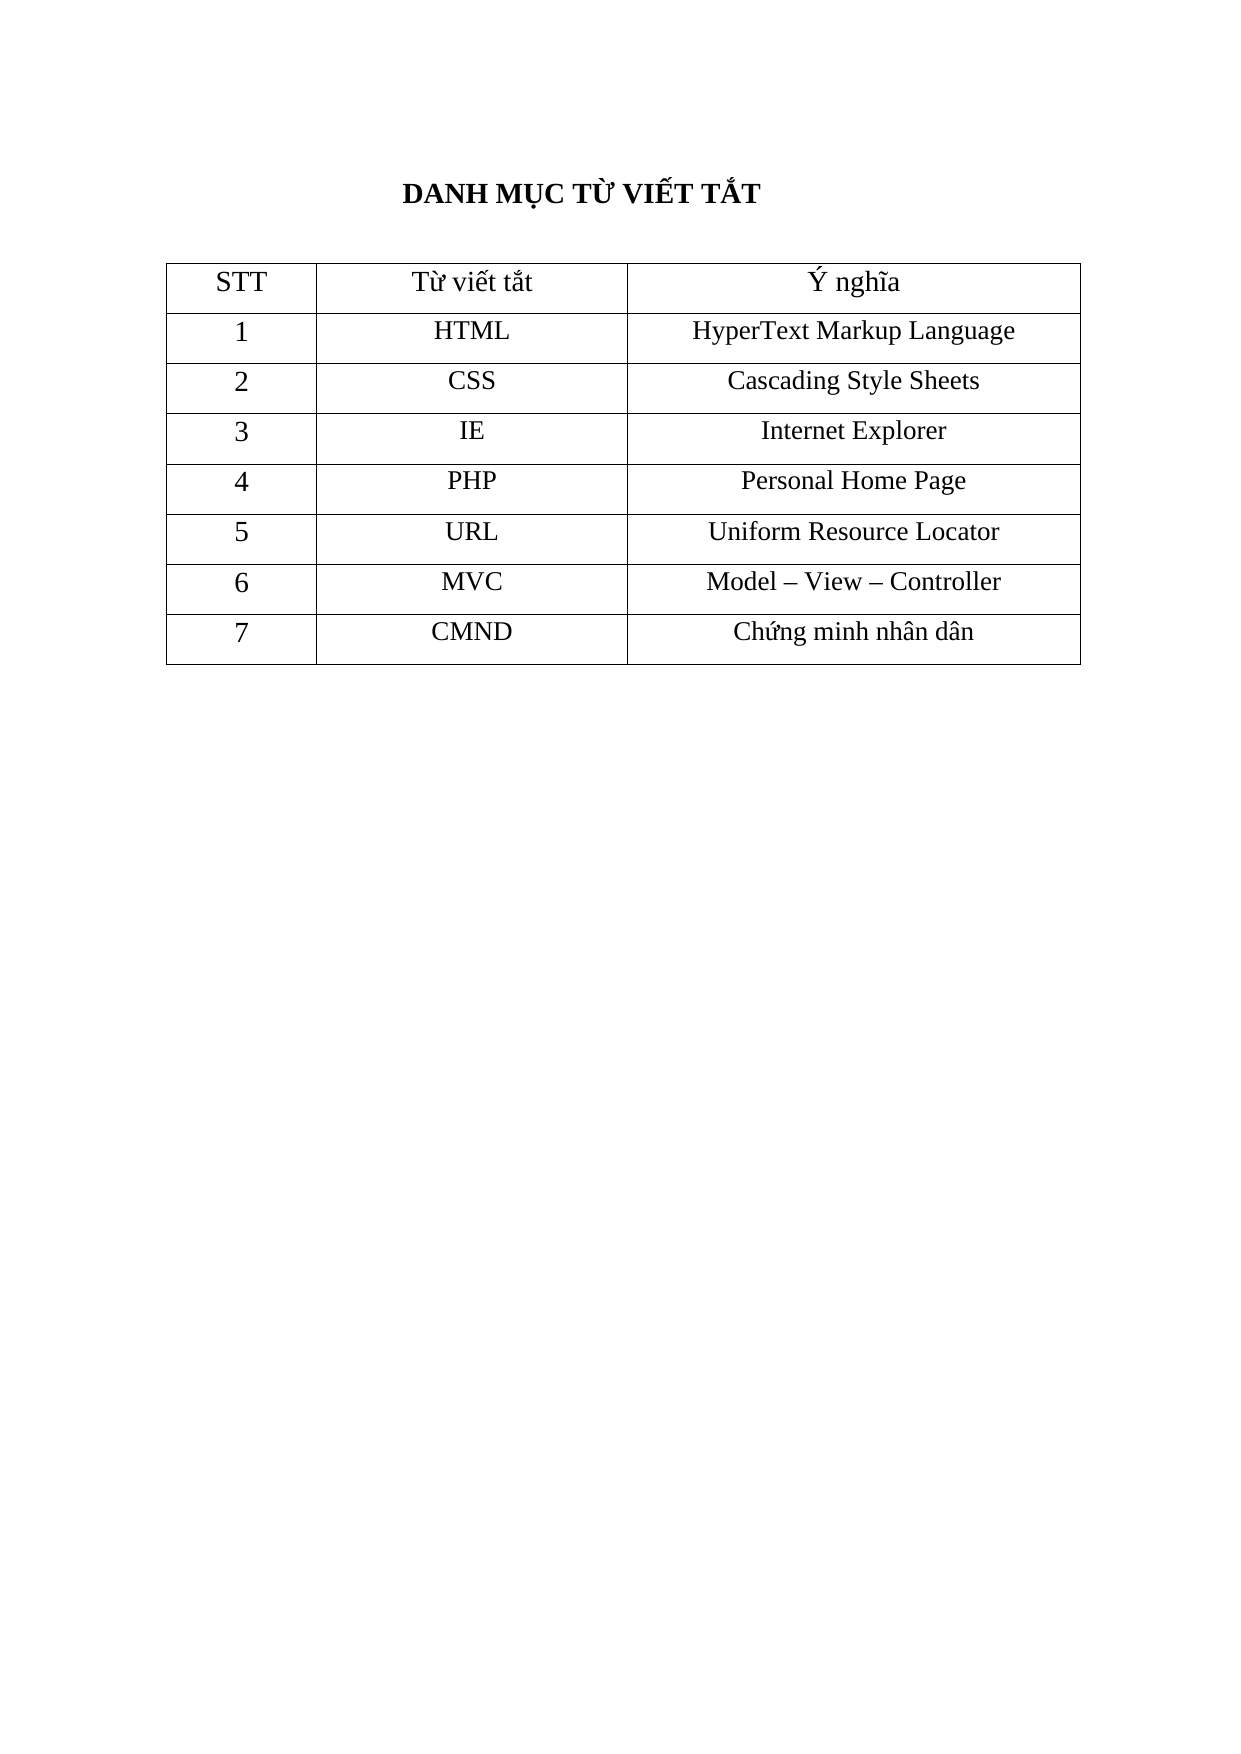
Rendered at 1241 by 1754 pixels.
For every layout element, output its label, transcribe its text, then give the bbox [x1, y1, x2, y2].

table_cell Personal Home Page [628, 465, 1080, 513]
table_cell PHP [317, 465, 627, 513]
table_cell Model – View – Controller [628, 565, 1080, 614]
table_cell 1 [167, 314, 316, 363]
table_cell Uniform Resource Locator [628, 515, 1080, 564]
table_cell CMND [317, 615, 627, 664]
table_cell Internet Explorer [628, 414, 1080, 463]
table_cell 4 [167, 465, 316, 513]
table_header Từ viết tắt [317, 264, 627, 313]
table_cell 5 [167, 515, 316, 564]
table_cell HyperText Markup Language [628, 314, 1080, 363]
table_cell MVC [317, 565, 627, 614]
table_cell 3 [167, 414, 316, 463]
table_cell 6 [167, 565, 316, 614]
table_cell IE [317, 414, 627, 463]
table_cell 7 [167, 615, 316, 664]
table_cell Cascading Style Sheets [628, 364, 1080, 413]
subtitle DANH MỤC TỪ VIẾT TẮT [327, 177, 1122, 210]
table_cell HTML [317, 314, 627, 363]
table_header STT [167, 264, 316, 313]
table_header Ý nghĩa [628, 264, 1080, 313]
table_cell URL [317, 515, 627, 564]
table_cell CSS [317, 364, 627, 413]
table_cell Chứng minh nhân dân [628, 615, 1080, 664]
table_cell 2 [167, 364, 316, 413]
